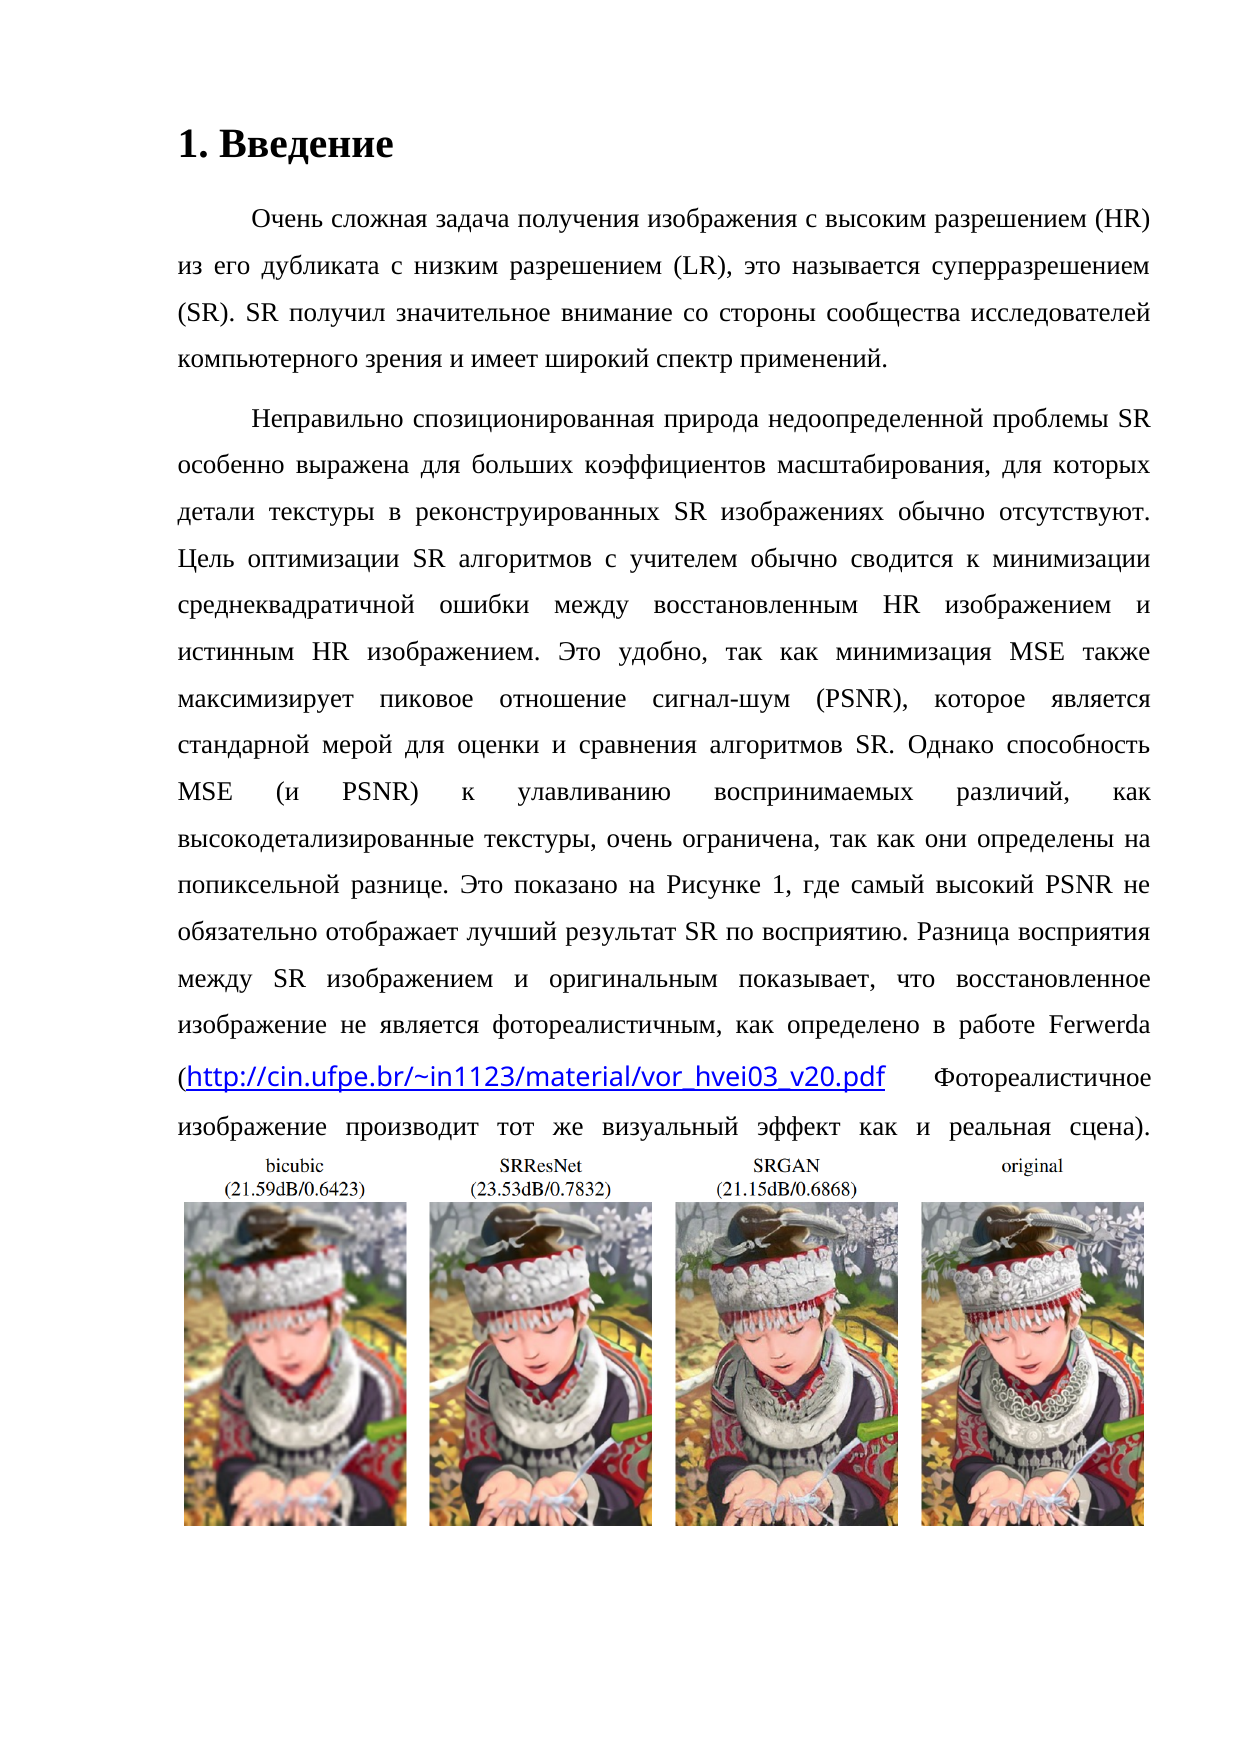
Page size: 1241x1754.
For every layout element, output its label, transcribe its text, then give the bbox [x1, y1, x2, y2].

subtitle 1. Введение [177, 118, 1152, 166]
text Неправильно спозиционированная природа недоопределенной проблемы SR особенно выражена для больших коэффициентов масштабирования, для которых детали текстуры в реконструированных SR изображениях обычно отсутствуют. Цель оптимизации SR алгоритмов с учителем обычно сводится к минимизации среднеквадратичной ошибки между восстановленным HR изображением и истинным HR изображением. Это удобно, так как минимизация MSE также максимизирует пиковое отношение сигнал-шум (PSNR), которое является стандарной мерой для оценки и сравнения алгоритмов SR. Однако способность MSE (и PSNR) к улавливанию воспринимаемых различий, как высокодетализированные текстуры, очень ограничена, так как они определены на попиксельной разнице. Это показано на Рисунке 1, где самый высокий PSNR не обязательно отображает лучший результат SR по восприятию. Разница восприятия между SR изображением и оригинальным показывает, что восстановленное изображение не является фотореалистичным, как определено в работе Ferwerda (http://cin.ufpe.br/~in1123/material/vor_hvei03_v20.pdf Фотореалистичное изображение производит тот же визуальный эффект как и реальная сцена). [177, 402, 1152, 1155]
picture [177, 1155, 1152, 1541]
text Очень сложная задача получения изображения с высоким разрешением (HR) из его дубликата с низким разрешением (LR), это называется суперразрешением (SR). SR получил значительное внимание со стороны сообщества исследователей компьютерного зрения и имеет широкий спектр применений. [177, 202, 1152, 374]
